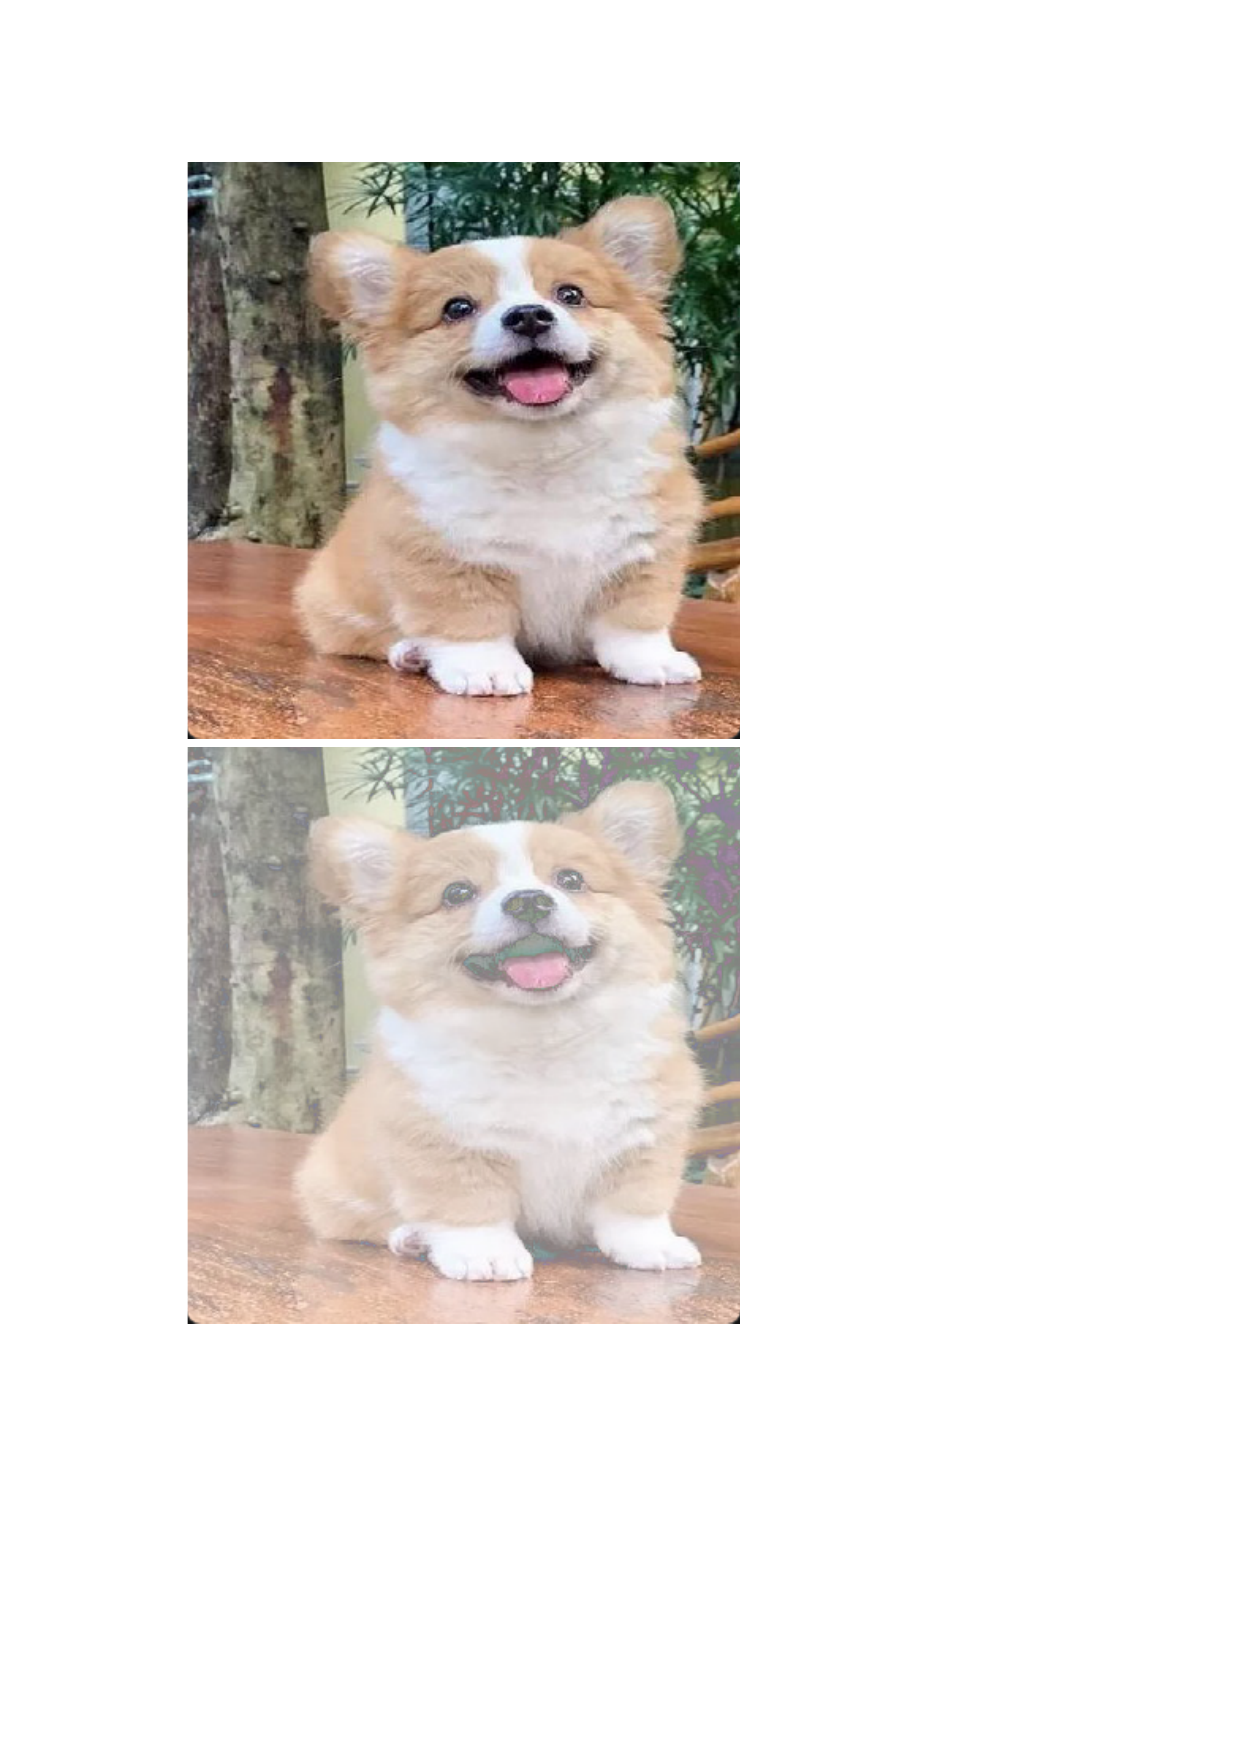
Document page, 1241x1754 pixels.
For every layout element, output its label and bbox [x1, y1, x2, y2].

picture [187, 162, 740, 739]
picture [187, 747, 740, 1324]
